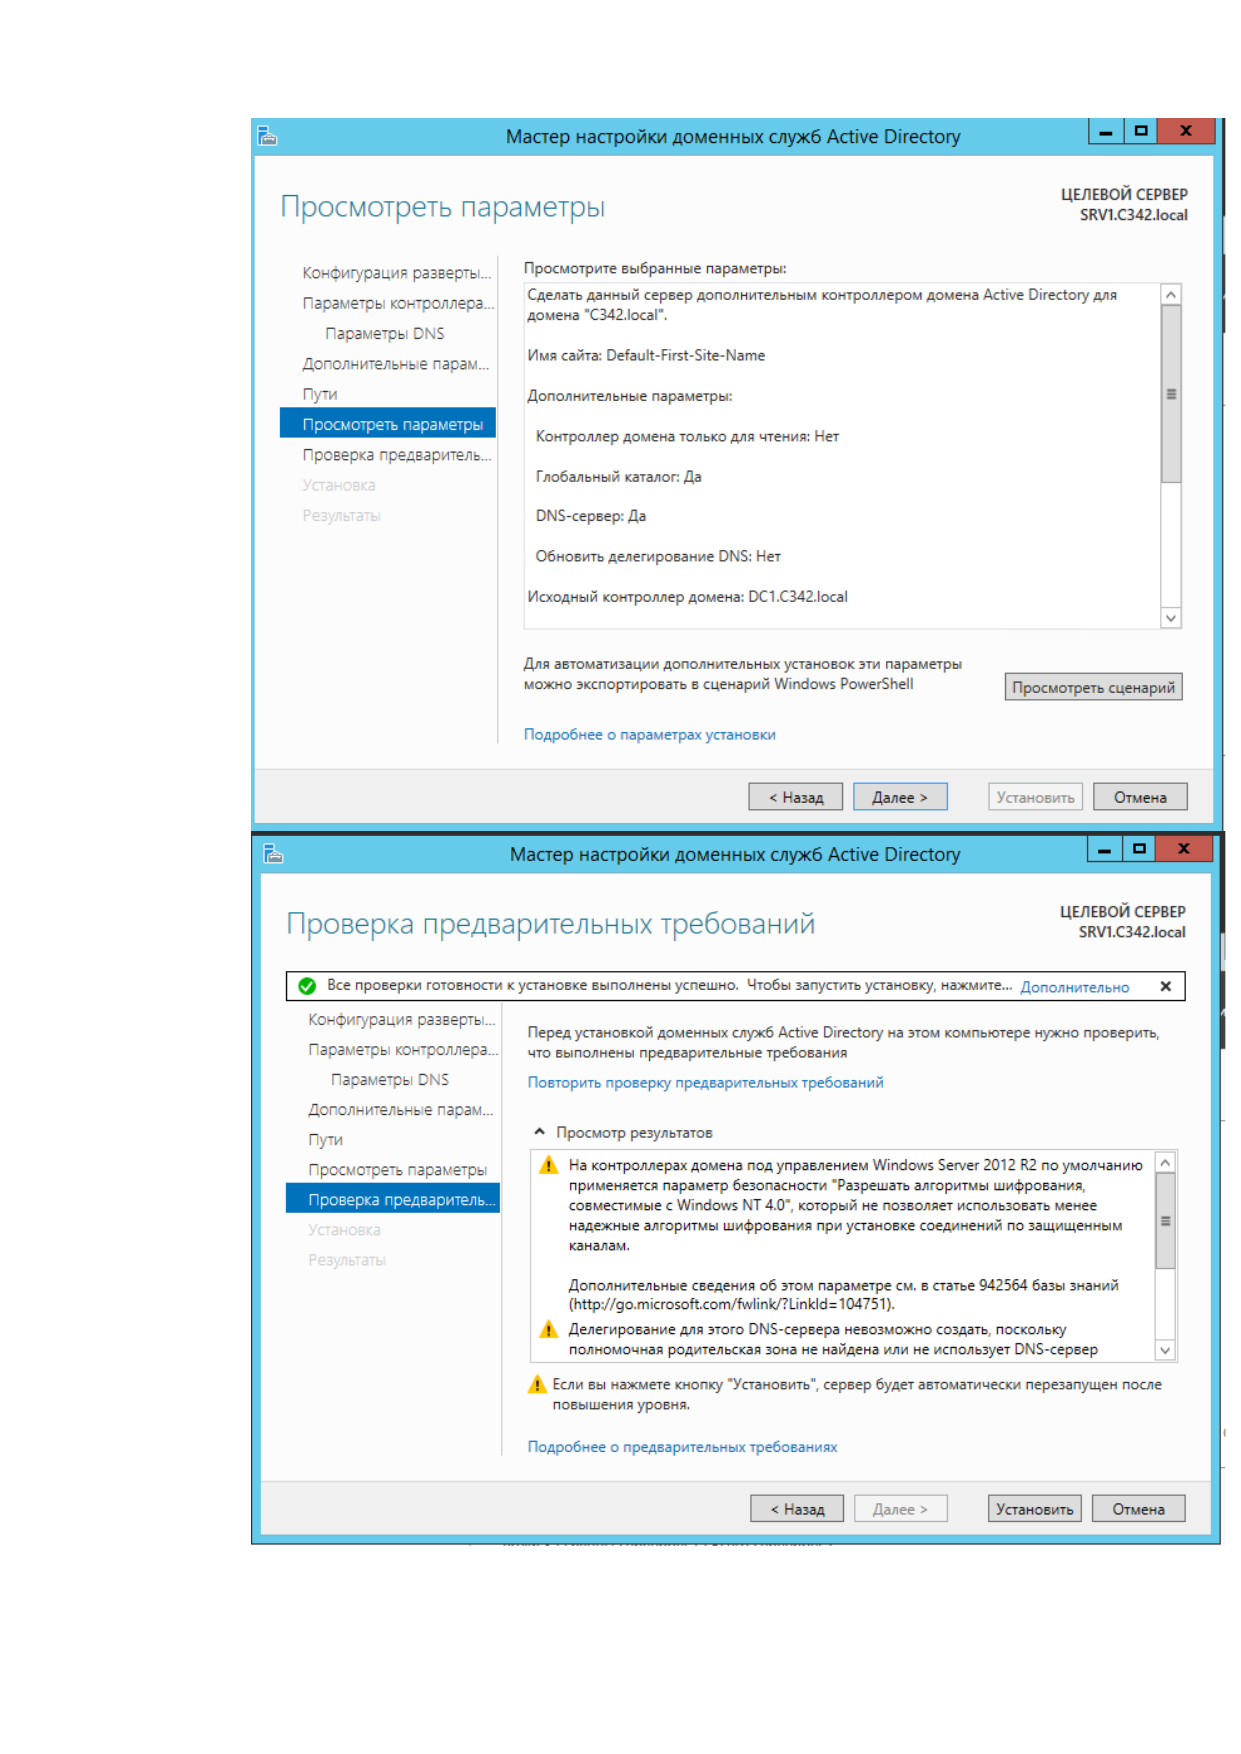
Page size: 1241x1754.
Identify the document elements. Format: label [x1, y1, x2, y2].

picture [251, 118, 1226, 1546]
